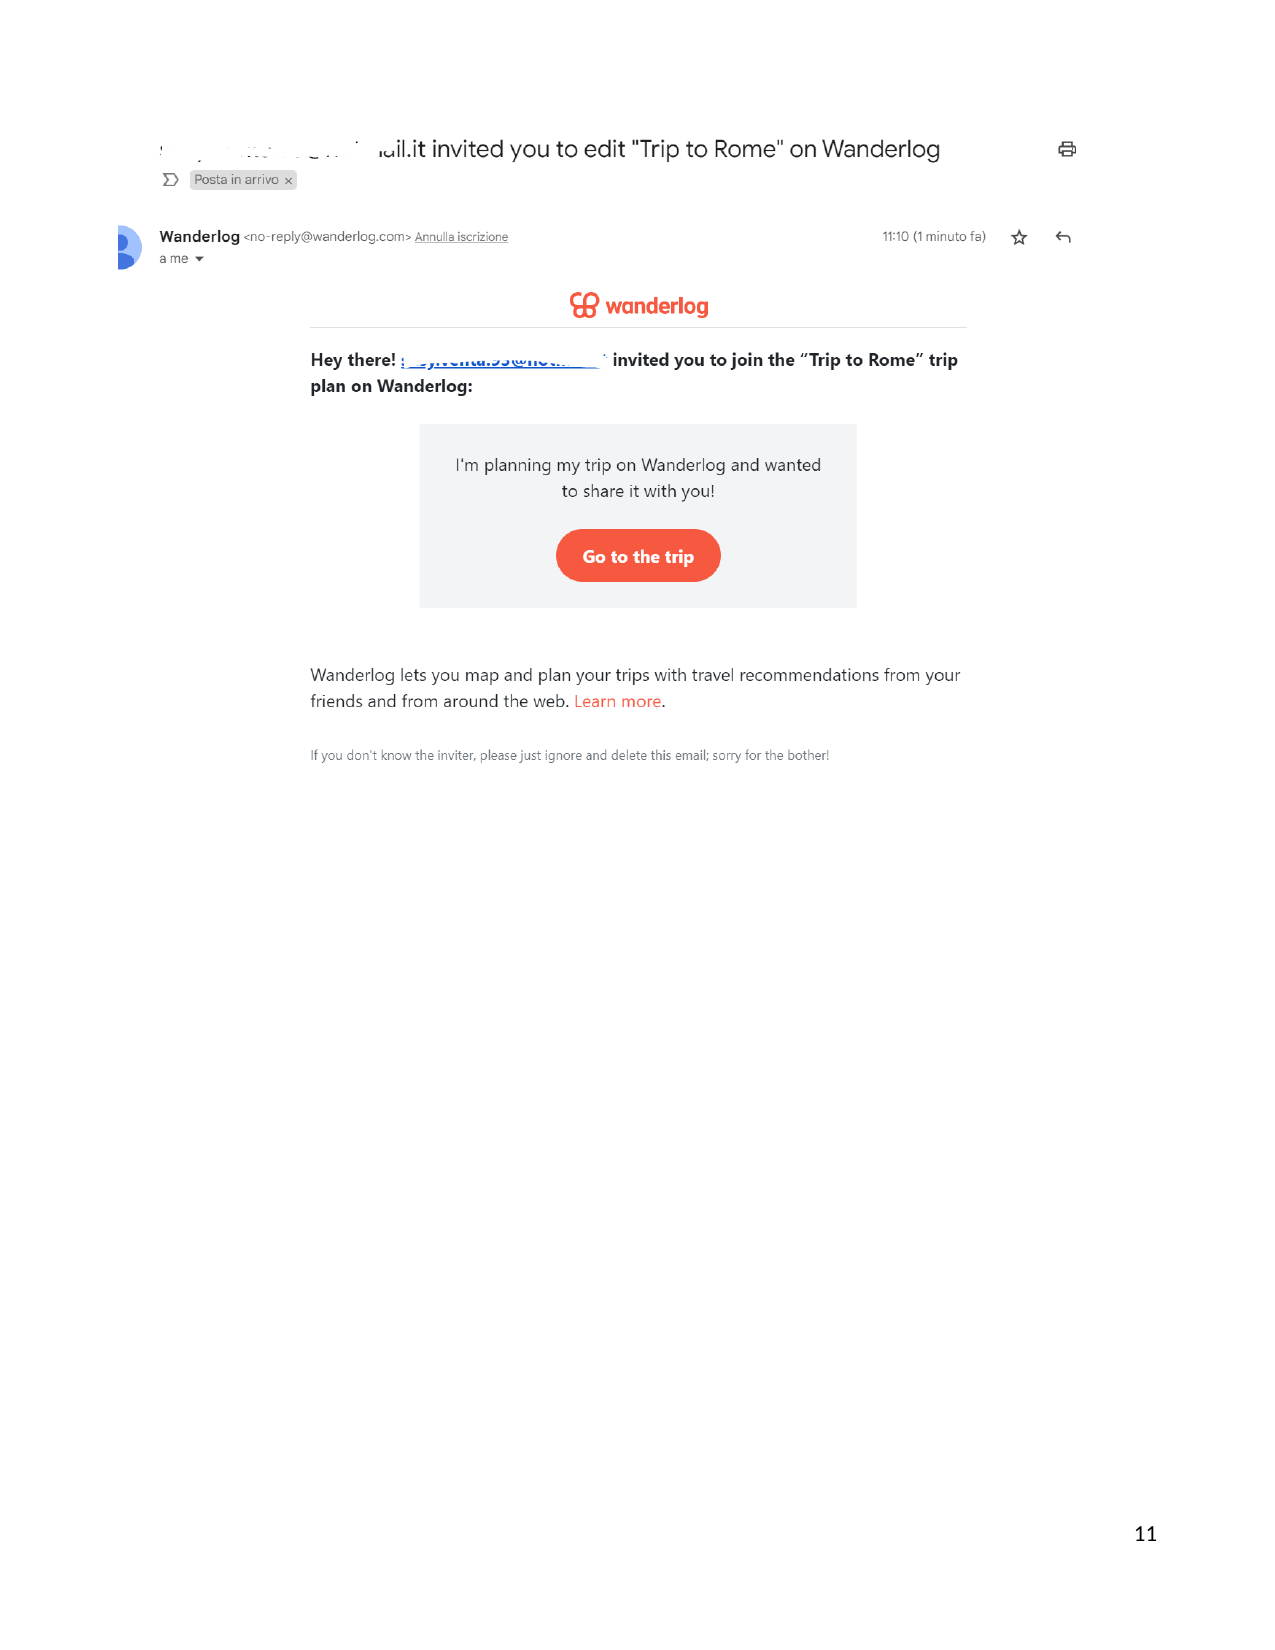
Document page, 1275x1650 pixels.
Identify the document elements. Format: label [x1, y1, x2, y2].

picture [118, 118, 1094, 844]
